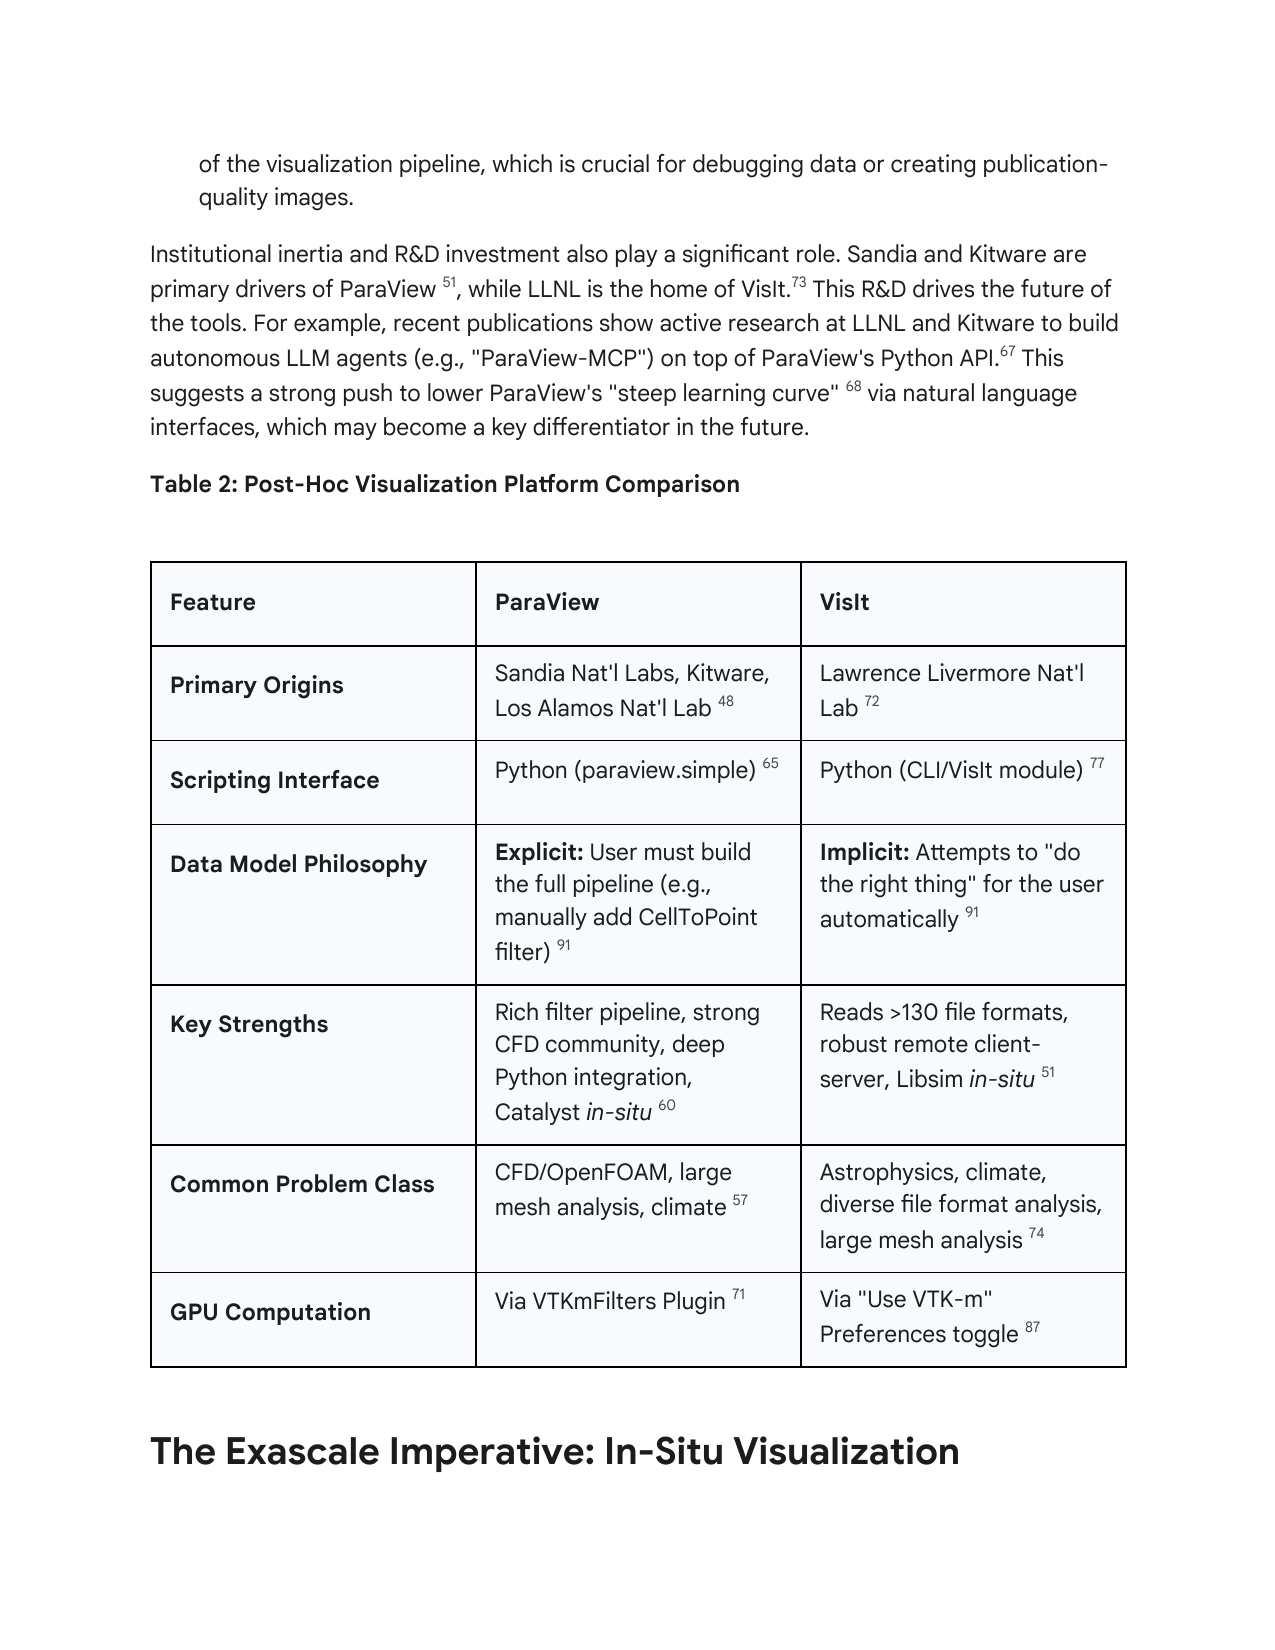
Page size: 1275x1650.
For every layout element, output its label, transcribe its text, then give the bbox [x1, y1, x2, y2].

table_cell Rich filter pipeline, strong CFD community, deep Python integration, Catalyst in-situ 60 [477, 986, 800, 1144]
table_cell Sandia Nat'l Labs, Kitware, Los Alamos Nat'l Lab 48 [477, 647, 800, 740]
table_cell Common Problem Class [152, 1146, 475, 1271]
table_cell Explicit: User must build the full pipeline (e.g., manually add CellToPoint filter) 91 [477, 825, 800, 984]
table_cell Reads >130 file formats, robust remote client-server, Libsim in-situ 51 [802, 986, 1125, 1144]
table_cell Python (CLI/VisIt module) 77 [802, 741, 1125, 824]
table_cell Lawrence Livermore Nat'l Lab 72 [802, 647, 1125, 740]
table_cell Via VTKmFilters Plugin 71 [477, 1273, 800, 1366]
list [161, 150, 1125, 211]
table_cell GPU Computation [152, 1273, 475, 1366]
table_cell Astrophysics, climate, diverse file format analysis, large mesh analysis 74 [802, 1146, 1125, 1271]
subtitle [150, 1428, 1125, 1475]
table_cell Scripting Interface [152, 741, 475, 824]
table_header Feature [152, 563, 475, 645]
table_header VisIt [802, 563, 1125, 645]
text Institutional inertia and R&D investment also play a significant role. Sandia and Kitware are primary drivers of ParaView 51, while LLNL is the home of VisIt.73 This R&D drives the future of the tools. For example, recent publications show active research at LLNL and Kitware to build autonomous LLM agents (e.g., "ParaView-MCP") on top of ParaView's Python API.67 This suggests a strong push to lower ParaView's "steep learning curve" 68 via natural language interfaces, which may become a key differentiator in the future. [150, 240, 1125, 442]
table_cell CFD/OpenFOAM, large mesh analysis, climate 57 [477, 1146, 800, 1271]
text Table 2: Post-Hoc Visualization Platform Comparison [150, 471, 1125, 499]
table_cell Primary Origins [152, 647, 475, 740]
table_header ParaView [477, 563, 800, 645]
table_cell Via "Use VTK-m" Preferences toggle 87 [802, 1273, 1125, 1366]
table_cell Python (paraview.simple) 65 [477, 741, 800, 824]
table_cell Data Model Philosophy [152, 825, 475, 984]
table_cell Implicit: Attempts to "do the right thing" for the user automatically 91 [802, 825, 1125, 984]
table_cell Key Strengths [152, 986, 475, 1144]
